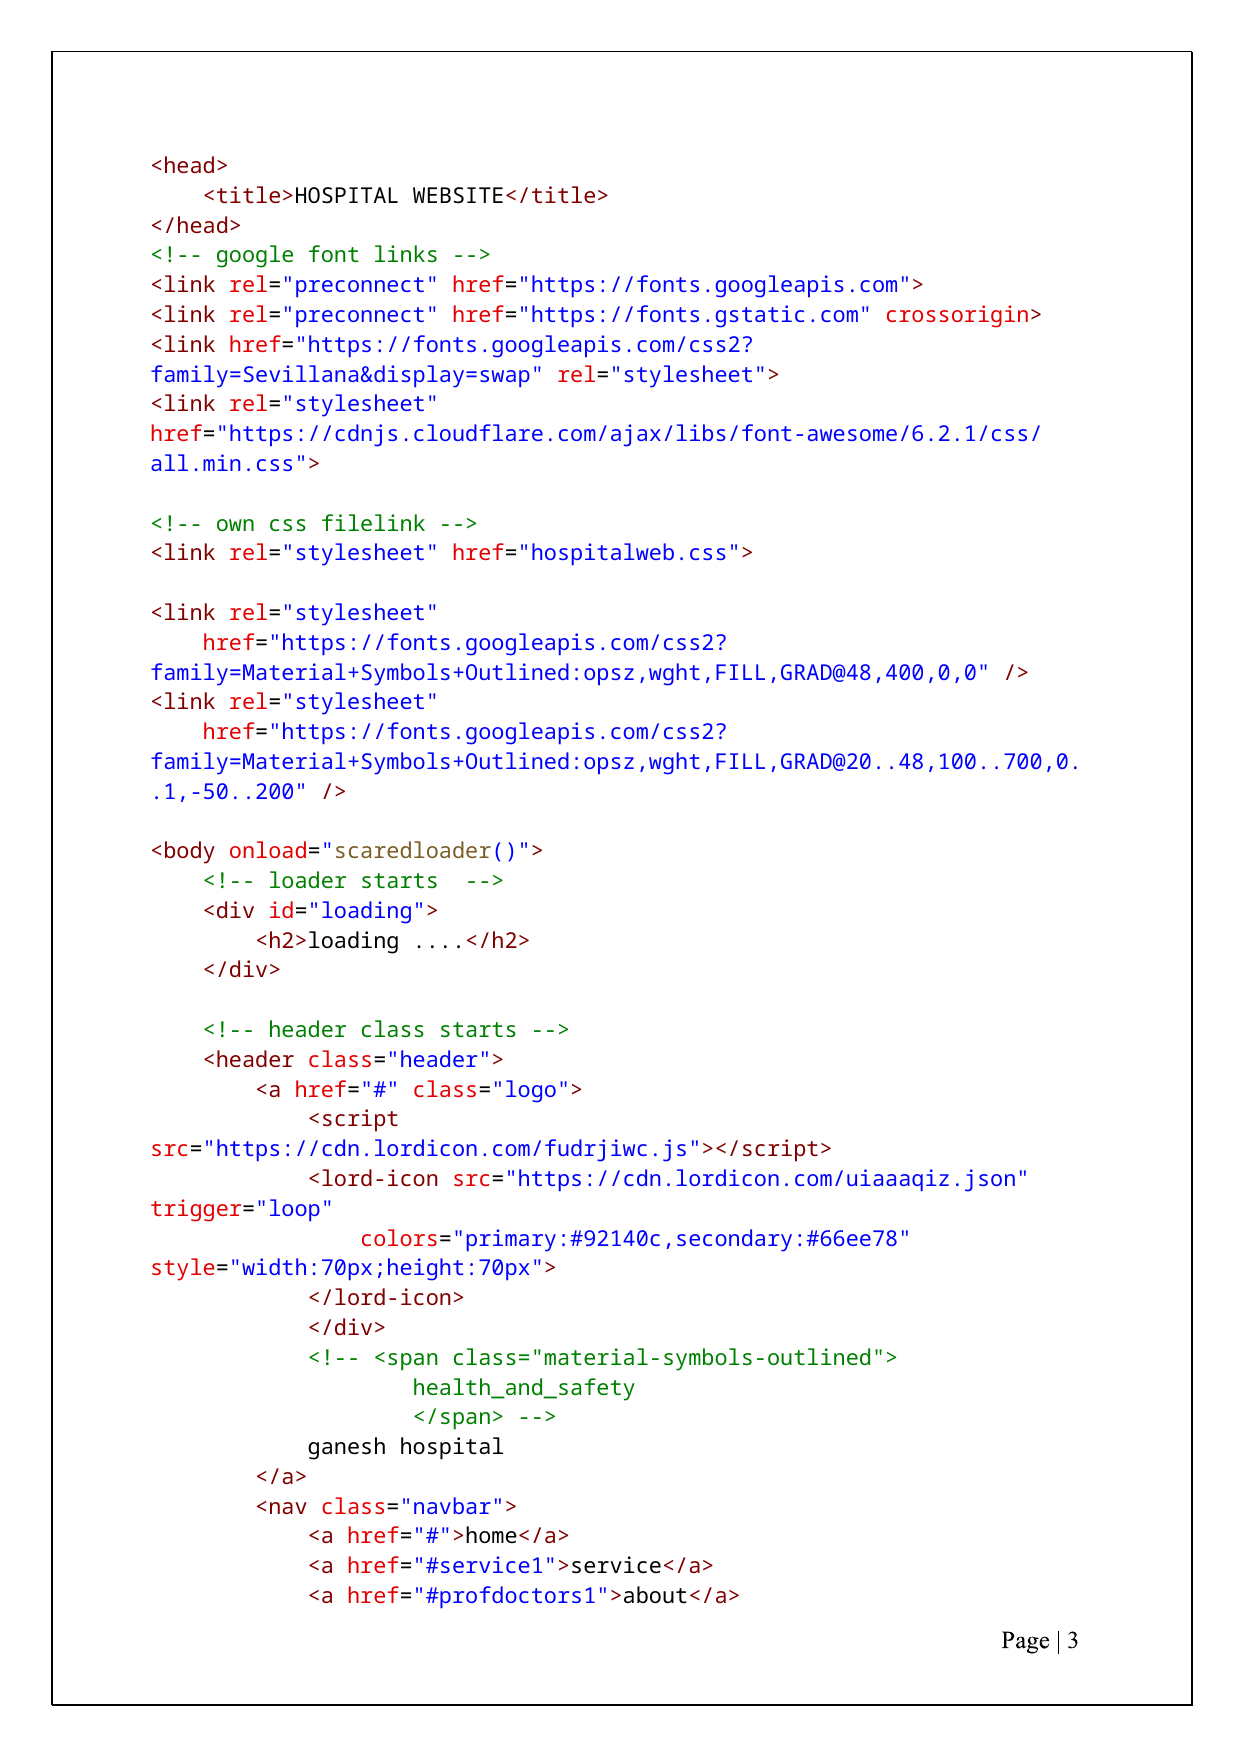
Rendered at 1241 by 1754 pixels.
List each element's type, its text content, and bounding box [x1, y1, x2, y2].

text health_and_safety [150, 1371, 1090, 1401]
text </lord-icon> [150, 1282, 1090, 1312]
text <!-- google font links --> [150, 239, 1090, 269]
text </head> [150, 209, 1090, 239]
text <link rel="stylesheet" href="hospitalweb.css"> [150, 537, 1090, 567]
text <!-- header class starts --> [150, 1014, 1090, 1044]
text ganesh hospital [150, 1431, 1090, 1461]
text <!-- loader starts --> [150, 865, 1090, 895]
text <nav class="navbar"> [150, 1491, 1090, 1520]
text </span> --> [150, 1401, 1090, 1431]
text href="https://fonts.googleapis.com/css2?family=Material+Symbols+Outlined:opsz,wght,FILL,GRAD@48,400,0,0" /> [150, 627, 1090, 686]
text <!-- own css filelink --> [150, 507, 1090, 537]
text href="https://fonts.googleapis.com/css2?family=Material+Symbols+Outlined:opsz,wght,FILL,GRAD@20..48,100..700,0..1,-50..200" /> [150, 716, 1090, 805]
text <link rel="stylesheet" [150, 597, 1090, 627]
text <!-- <span class="material-symbols-outlined"> [150, 1342, 1090, 1371]
text </a> [150, 1461, 1090, 1491]
text <link rel="preconnect" href="https://fonts.googleapis.com"> [150, 269, 1090, 299]
text <link rel="preconnect" href="https://fonts.gstatic.com" crossorigin> [150, 299, 1090, 329]
text <script src="https://cdn.lordicon.com/fudrjiwc.js"></script> [150, 1103, 1090, 1163]
text <link href="https://fonts.googleapis.com/css2?family=Sevillana&display=swap" rel="stylesheet"> [150, 329, 1090, 388]
text <title>HOSPITAL WEBSITE</title> [150, 180, 1090, 209]
text <a href="#profdoctors1">about</a> [150, 1580, 1090, 1610]
text <header class="header"> [150, 1044, 1090, 1073]
text </div> [150, 1312, 1090, 1342]
text <link rel="stylesheet" [150, 686, 1090, 716]
text <h2>loading ....</h2> [150, 924, 1090, 954]
text <a href="#">home</a> [150, 1520, 1090, 1550]
text <body onload="scaredloader()"> [150, 835, 1090, 865]
text colors="primary:#92140c,secondary:#66ee78" style="width:70px;height:70px"> [150, 1222, 1090, 1282]
text <link rel="stylesheet" href="https://cdnjs.cloudflare.com/ajax/libs/font-awesome/6.2.1/css/all.min.css"> [150, 388, 1090, 478]
text </div> [150, 954, 1090, 984]
text <head> [150, 150, 1090, 180]
text <div id="loading"> [150, 895, 1090, 924]
text <a href="#service1">service</a> [150, 1550, 1090, 1580]
text <a href="#" class="logo"> [150, 1073, 1090, 1103]
text <lord-icon src="https://cdn.lordicon.com/uiaaaqiz.json" trigger="loop" [150, 1163, 1090, 1222]
